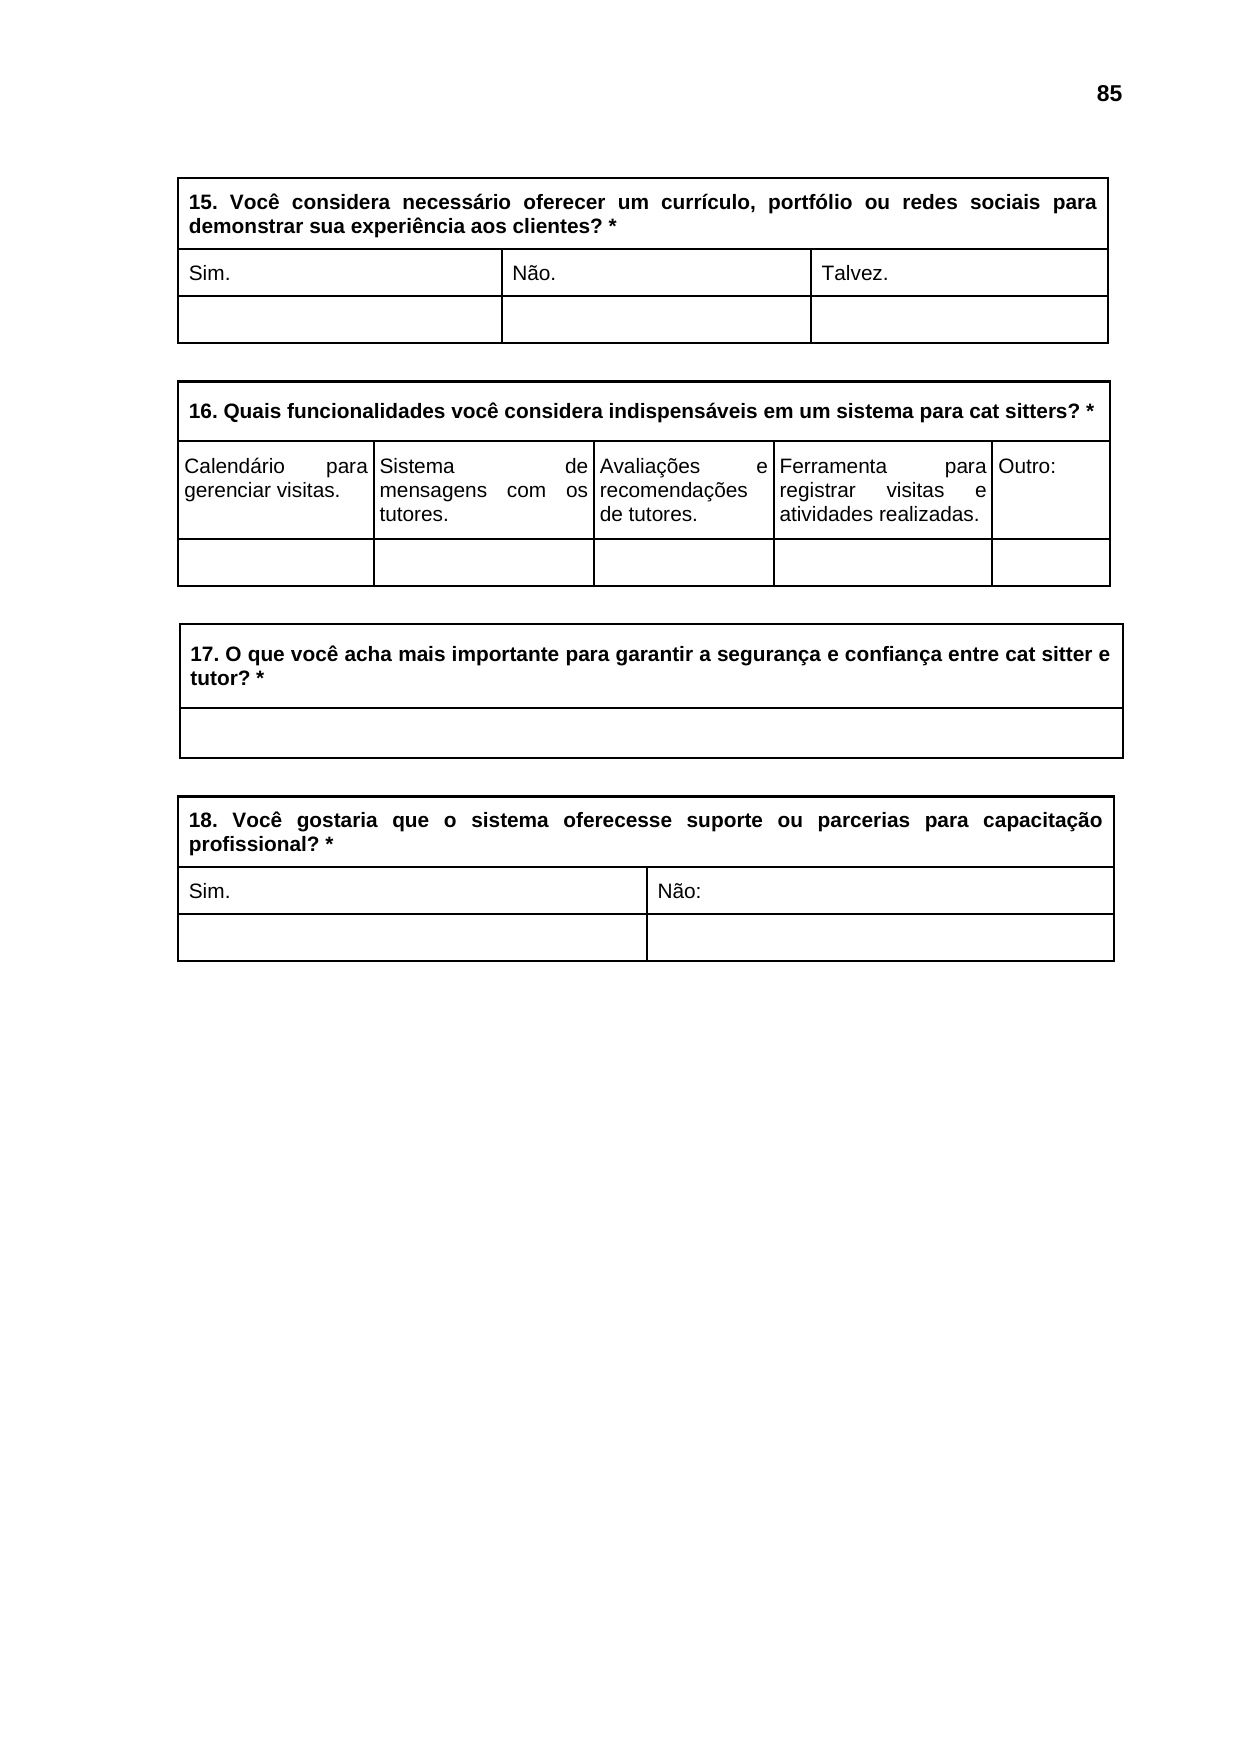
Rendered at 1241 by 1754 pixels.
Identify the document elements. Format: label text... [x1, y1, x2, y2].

table_cell Calendário para gerenciar visitas. [179, 442, 373, 538]
table_cell [993, 540, 1109, 585]
table_cell Sim. [179, 868, 646, 913]
table_cell Outro: [993, 442, 1109, 538]
table_cell [179, 297, 501, 342]
table_cell [375, 540, 593, 585]
table_cell Não: [648, 868, 1113, 913]
table_header 16. Quais funcionalidades você considera indispensáveis em um sistema para cat sitters? * [179, 383, 1109, 440]
table_cell [181, 709, 1122, 757]
table_cell [179, 540, 373, 585]
table_header 17. O que você acha mais importante para garantir a segurança e confiança entre cat sitter e tutor? * [181, 625, 1122, 707]
table_cell Ferramenta para registrar visitas e atividades realizadas. [775, 442, 991, 538]
table_cell [812, 297, 1107, 342]
table_cell [595, 540, 773, 585]
table_cell [503, 297, 810, 342]
table_header 18. Você gostaria que o sistema oferecesse suporte ou parcerias para capacitação profissional? * [179, 798, 1113, 866]
table_cell [775, 540, 991, 585]
table_header 15. Você considera necessário oferecer um currículo, portfólio ou redes sociais para demonstrar sua experiência aos clientes? * [179, 179, 1107, 248]
table_cell [648, 915, 1113, 960]
table_cell Sim. [179, 250, 501, 295]
table_cell Talvez. [812, 250, 1107, 295]
table_cell Sistema de mensagens com os tutores. [375, 442, 593, 538]
table_cell Avaliações e recomendações de tutores. [595, 442, 773, 538]
table_cell Não. [503, 250, 810, 295]
table_cell [179, 915, 646, 960]
